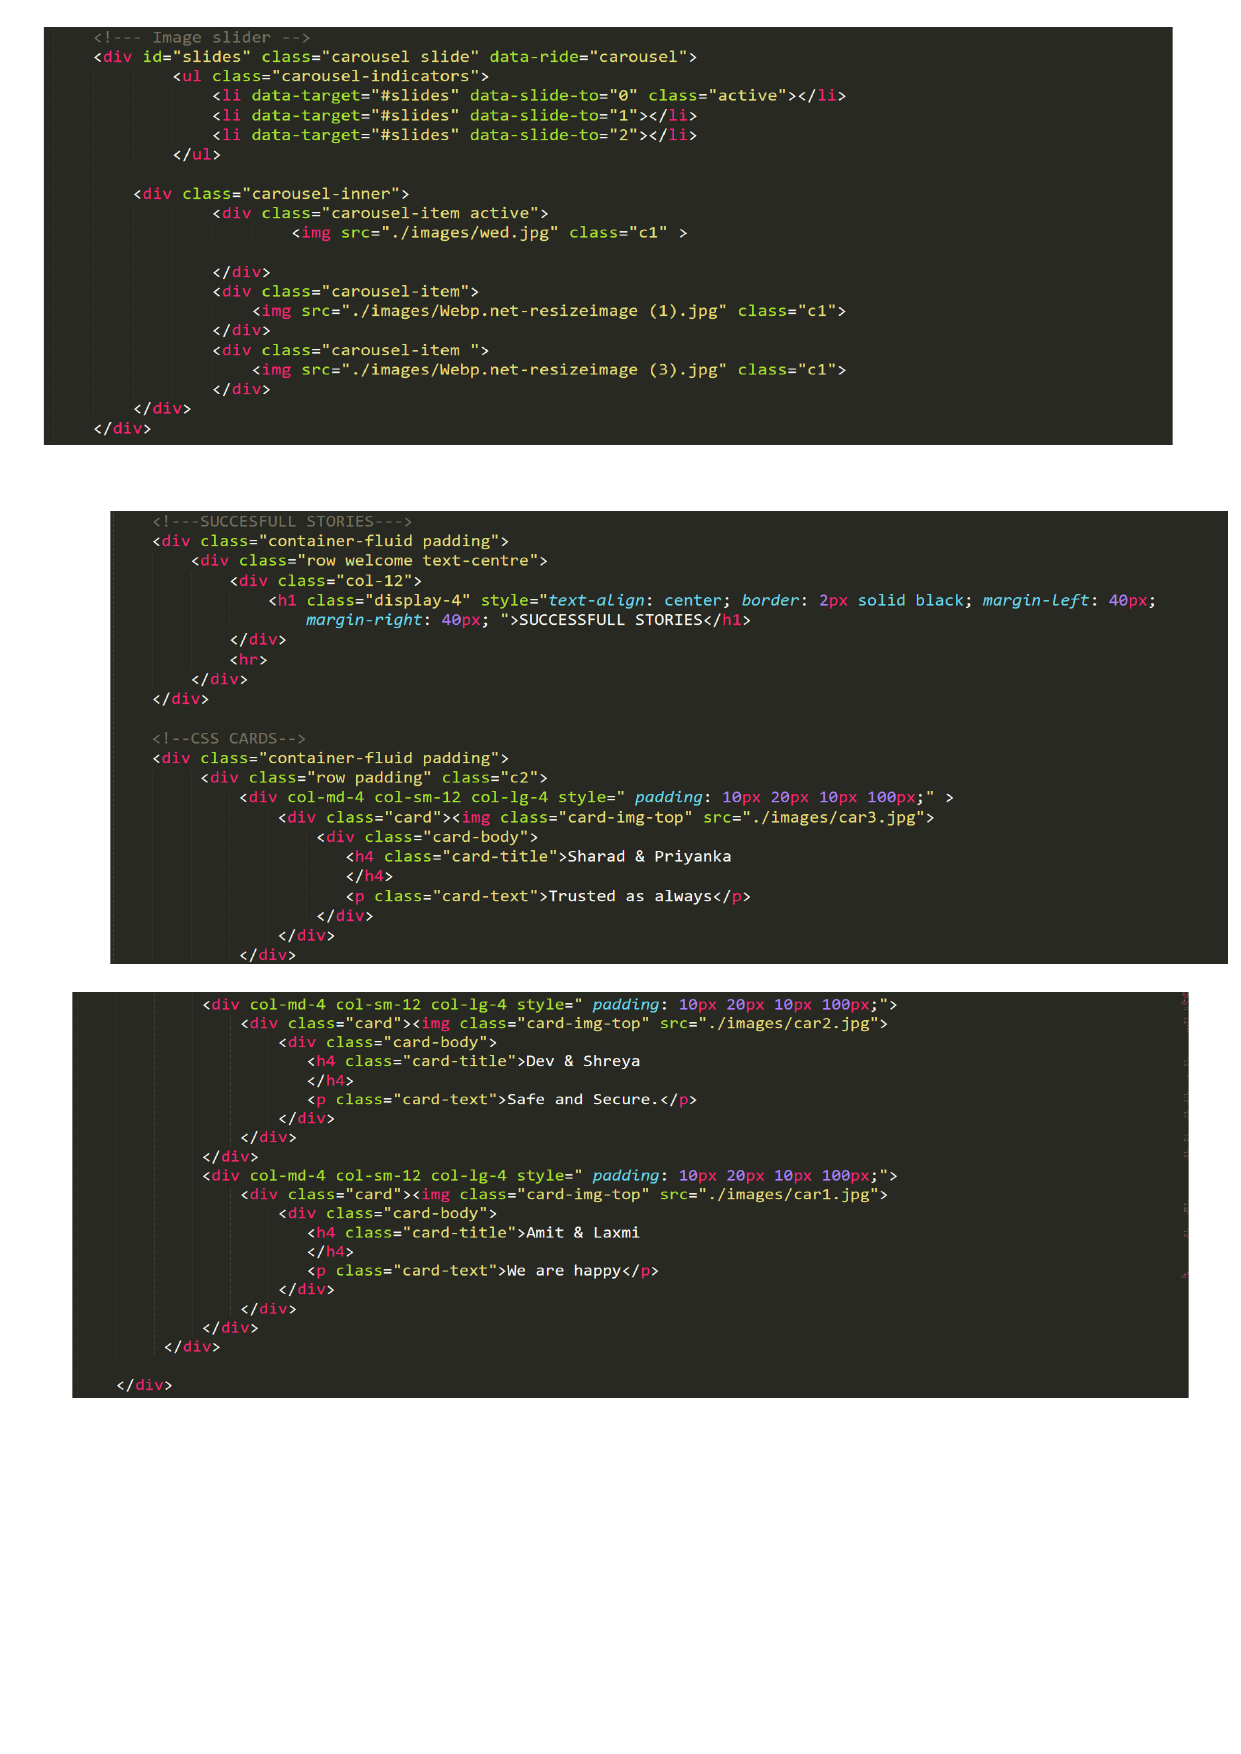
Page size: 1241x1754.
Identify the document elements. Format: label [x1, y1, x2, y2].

picture [72, 992, 1189, 1398]
picture [110, 511, 1228, 964]
picture [43, 27, 1173, 445]
